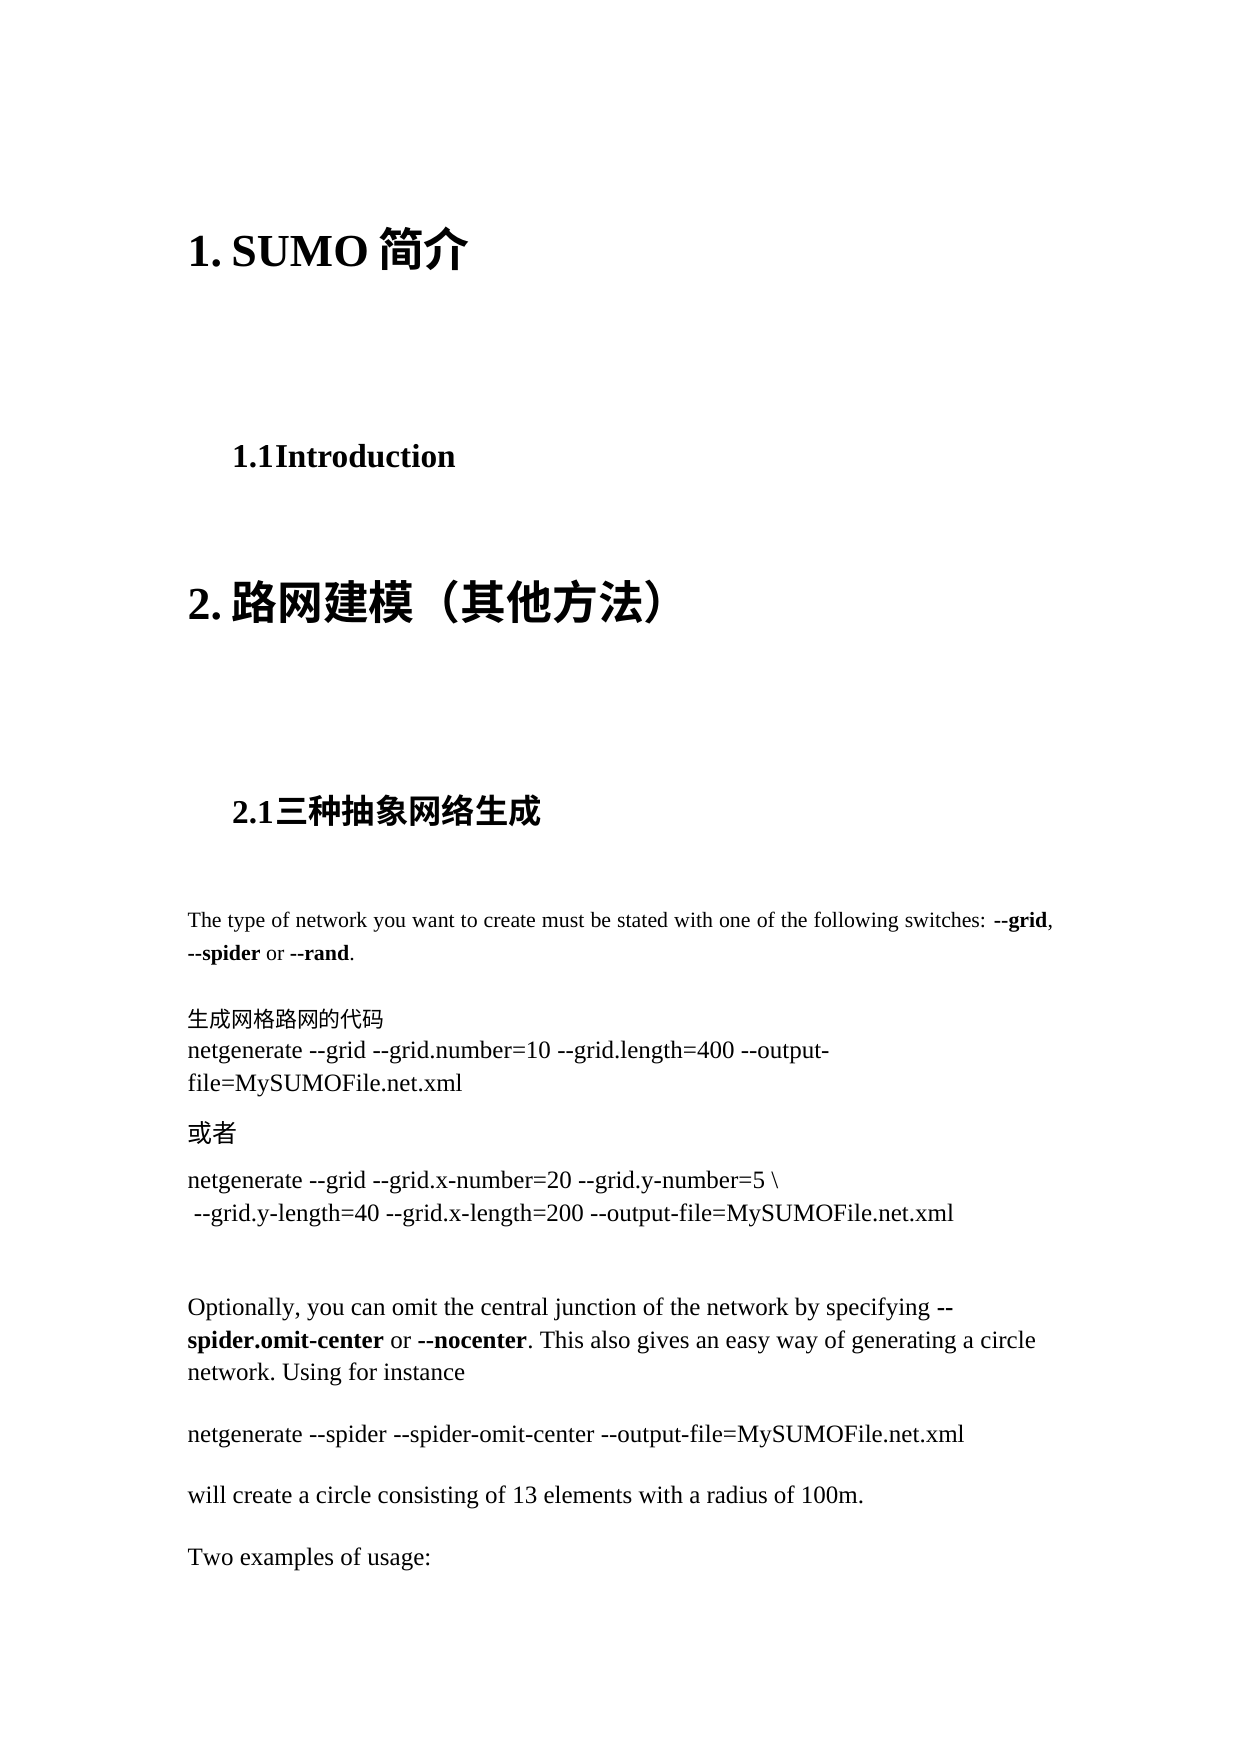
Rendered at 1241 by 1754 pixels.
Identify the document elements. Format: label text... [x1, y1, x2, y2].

subtitle SUMO简介 [187, 197, 1053, 295]
text netgenerate --grid --grid.number=10 --grid.length=400 --output-file=MySUMOFile.net.xml [187, 1034, 1053, 1099]
text Two examples of usage: [187, 1540, 1053, 1573]
text 或者 [187, 1099, 1053, 1164]
subtitle 路网建模（其他方法） [187, 551, 1053, 649]
text Optionally, you can omit the central junction of the network by specifying --spider.omit-center or --nocenter. This also gives an easy way of generating a circle network. Using for instance [187, 1290, 1053, 1388]
text --grid.y-length=40 --grid.x-length=200 --output-file=MySUMOFile.net.xml [187, 1196, 1053, 1229]
subtitle 三种抽象网络生成 [232, 777, 1053, 842]
text netgenerate --grid --grid.x-number=20 --grid.y-number=5 \ [187, 1164, 1053, 1196]
text The type of network you want to create must be stated with one of the following switches: --grid, --spider or --rand. [187, 904, 1053, 969]
text netgenerate --spider --spider-omit-center --output-file=MySUMOFile.net.xml [187, 1417, 1053, 1449]
text 生成网格路网的代码 [187, 1001, 1053, 1034]
text will create a circle consisting of 13 elements with a radius of 100m. [187, 1479, 1053, 1511]
subtitle Introduction [232, 423, 1053, 488]
